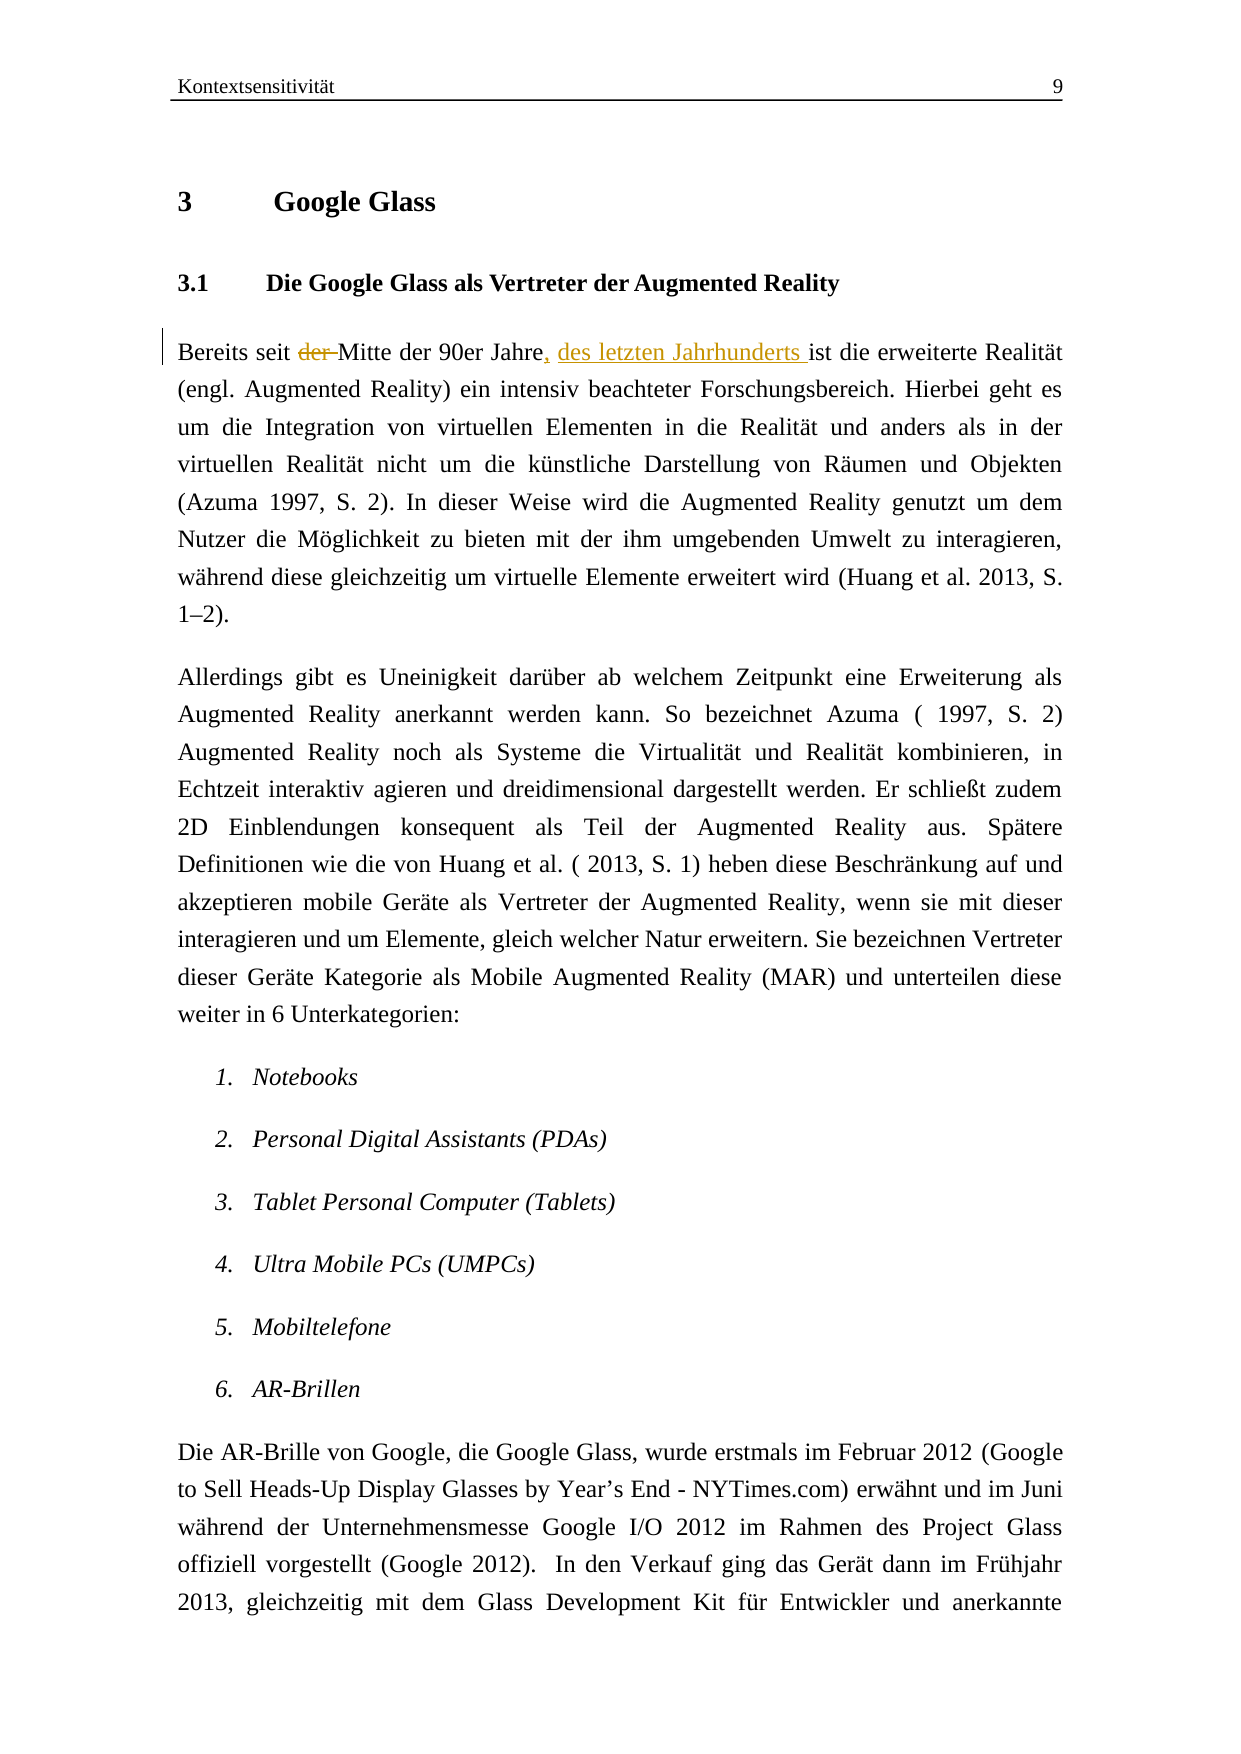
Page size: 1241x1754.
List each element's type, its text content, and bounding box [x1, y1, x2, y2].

list Mobiltelefone [215, 1303, 1063, 1340]
text Bereits seit Mitte der 90er Jahre ist die erweiterte Realität (engl. Augmented Reality) ein intensiv beachteter Forschungsbereich. Hierbei geht es um die Integration von virtuellen Elementen in die Realität und anders als in der virtuellen Realität nicht um die künstliche Darstellung von Räumen und Objekten (Azuma 1997, S. 2). In dieser Weise wird die Augmented Reality genutzt um dem Nutzer die Möglichkeit zu bieten mit der ihm umgebenden Umwelt zu interagieren, während diese gleichzeitig um virtuelle Elemente erweitert wird (Huang et al. 2013, S. 1–2). [177, 328, 1063, 628]
subtitle Google Glass [177, 184, 1063, 218]
subtitle Die Google Glass als Vertreter der Augmented Reality [177, 268, 1063, 297]
list AR-Brillen [215, 1365, 1063, 1403]
list Personal Digital Assistants (PDAs) [215, 1115, 1063, 1153]
list Notebooks [215, 1053, 1063, 1090]
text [177, 1428, 1063, 1615]
list Ultra Mobile PCs (UMPCs) [215, 1240, 1063, 1278]
list Tablet Personal Computer (Tablets) [215, 1178, 1063, 1215]
text Allerdings gibt es Uneinigkeit darüber ab welchem Zeitpunkt eine Erweiterung als Augmented Reality anerkannt werden kann. So bezeichnet Azuma ( 1997, S. 2) Augmented Reality noch als Systeme die Virtualität und Realität kombinieren, in Echtzeit interaktiv agieren und dreidimensional dargestellt werden. Er schließt zudem 2D Einblendungen konsequent als Teil der Augmented Reality aus. Spätere Definitionen wie die von Huang et al. ( 2013, S. 1) heben diese Beschränkung auf und akzeptieren mobile Geräte als Vertreter der Augmented Reality, wenn sie mit dieser interagieren und um Elemente, gleich welcher Natur erweitern. Sie bezeichnen Vertreter dieser Geräte Kategorie als Mobile Augmented Reality (MAR) und unterteilen diese weiter in 6 Unterkategorien: [177, 653, 1063, 1028]
